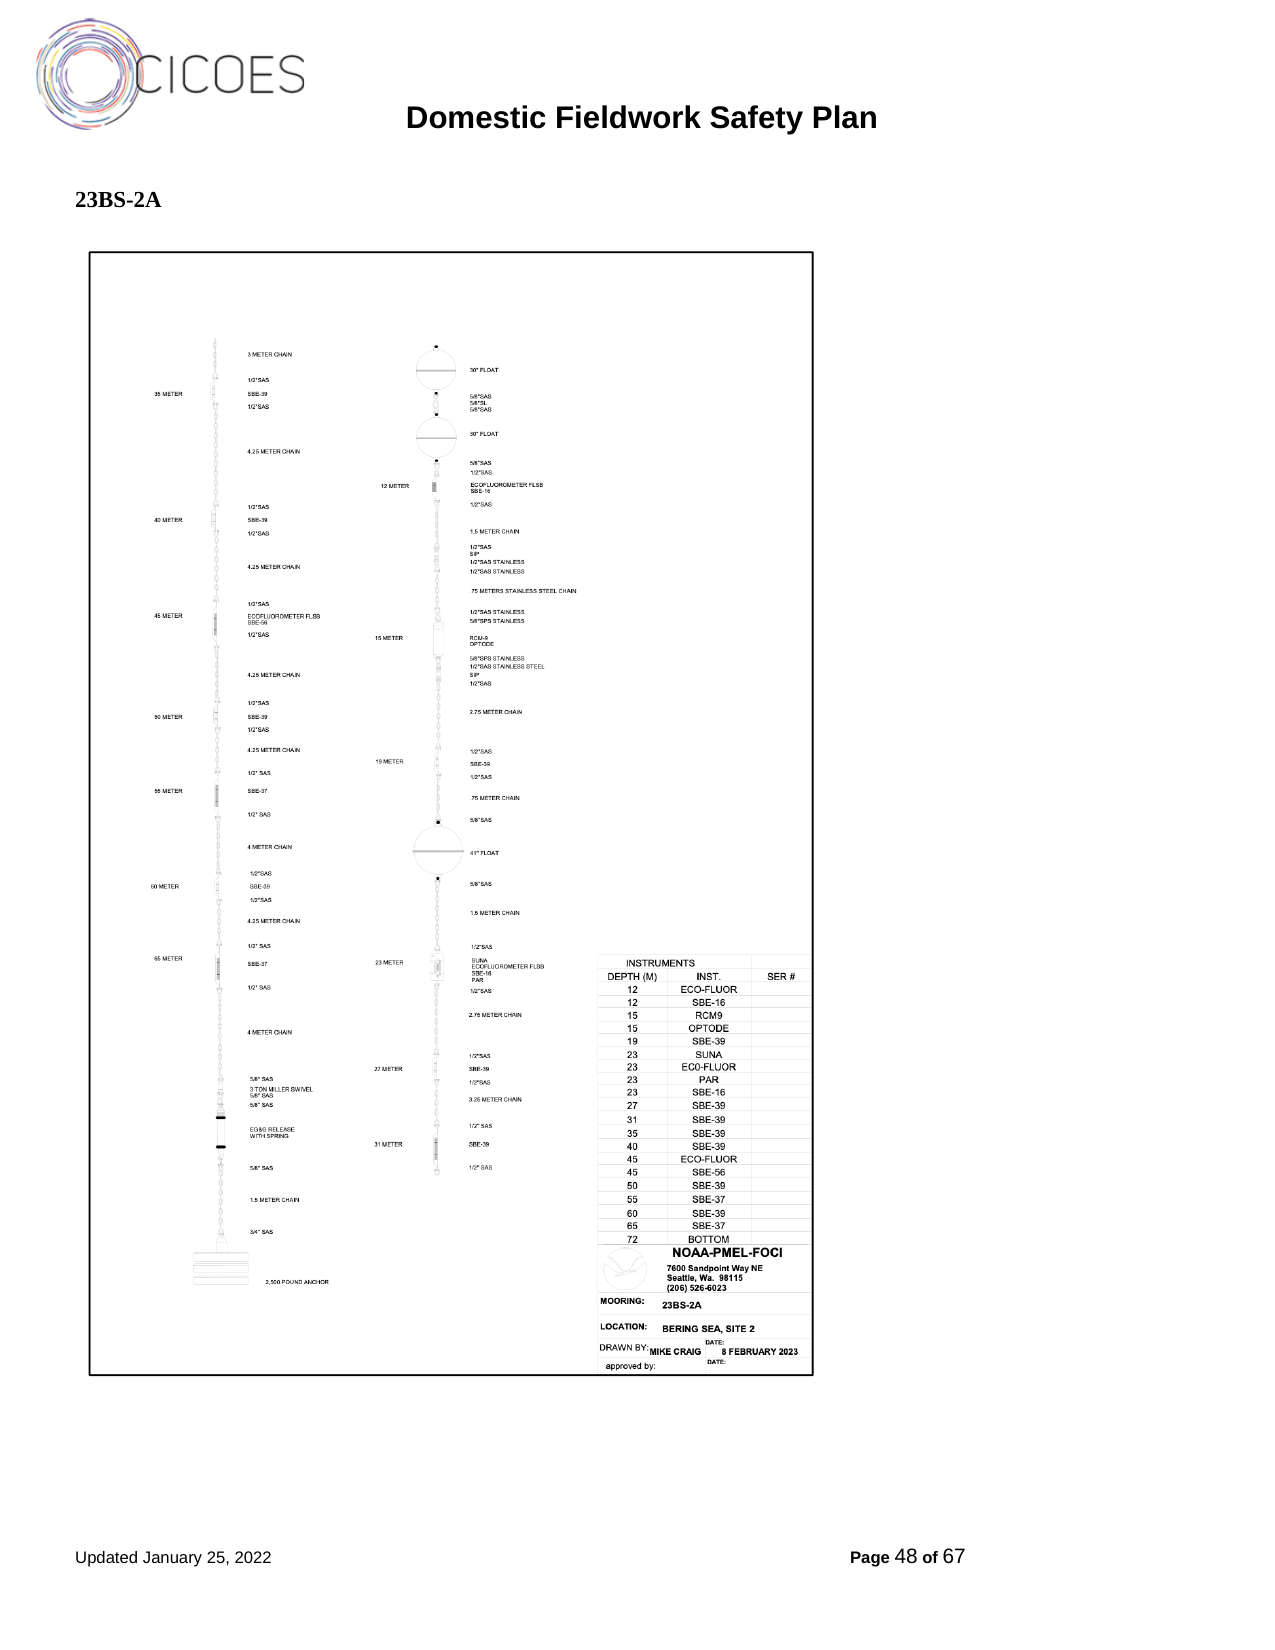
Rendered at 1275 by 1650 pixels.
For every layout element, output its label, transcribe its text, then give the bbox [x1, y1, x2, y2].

picture [75, 237, 826, 1391]
picture [36, 18, 305, 130]
text 23BS-2A [75, 186, 1200, 212]
